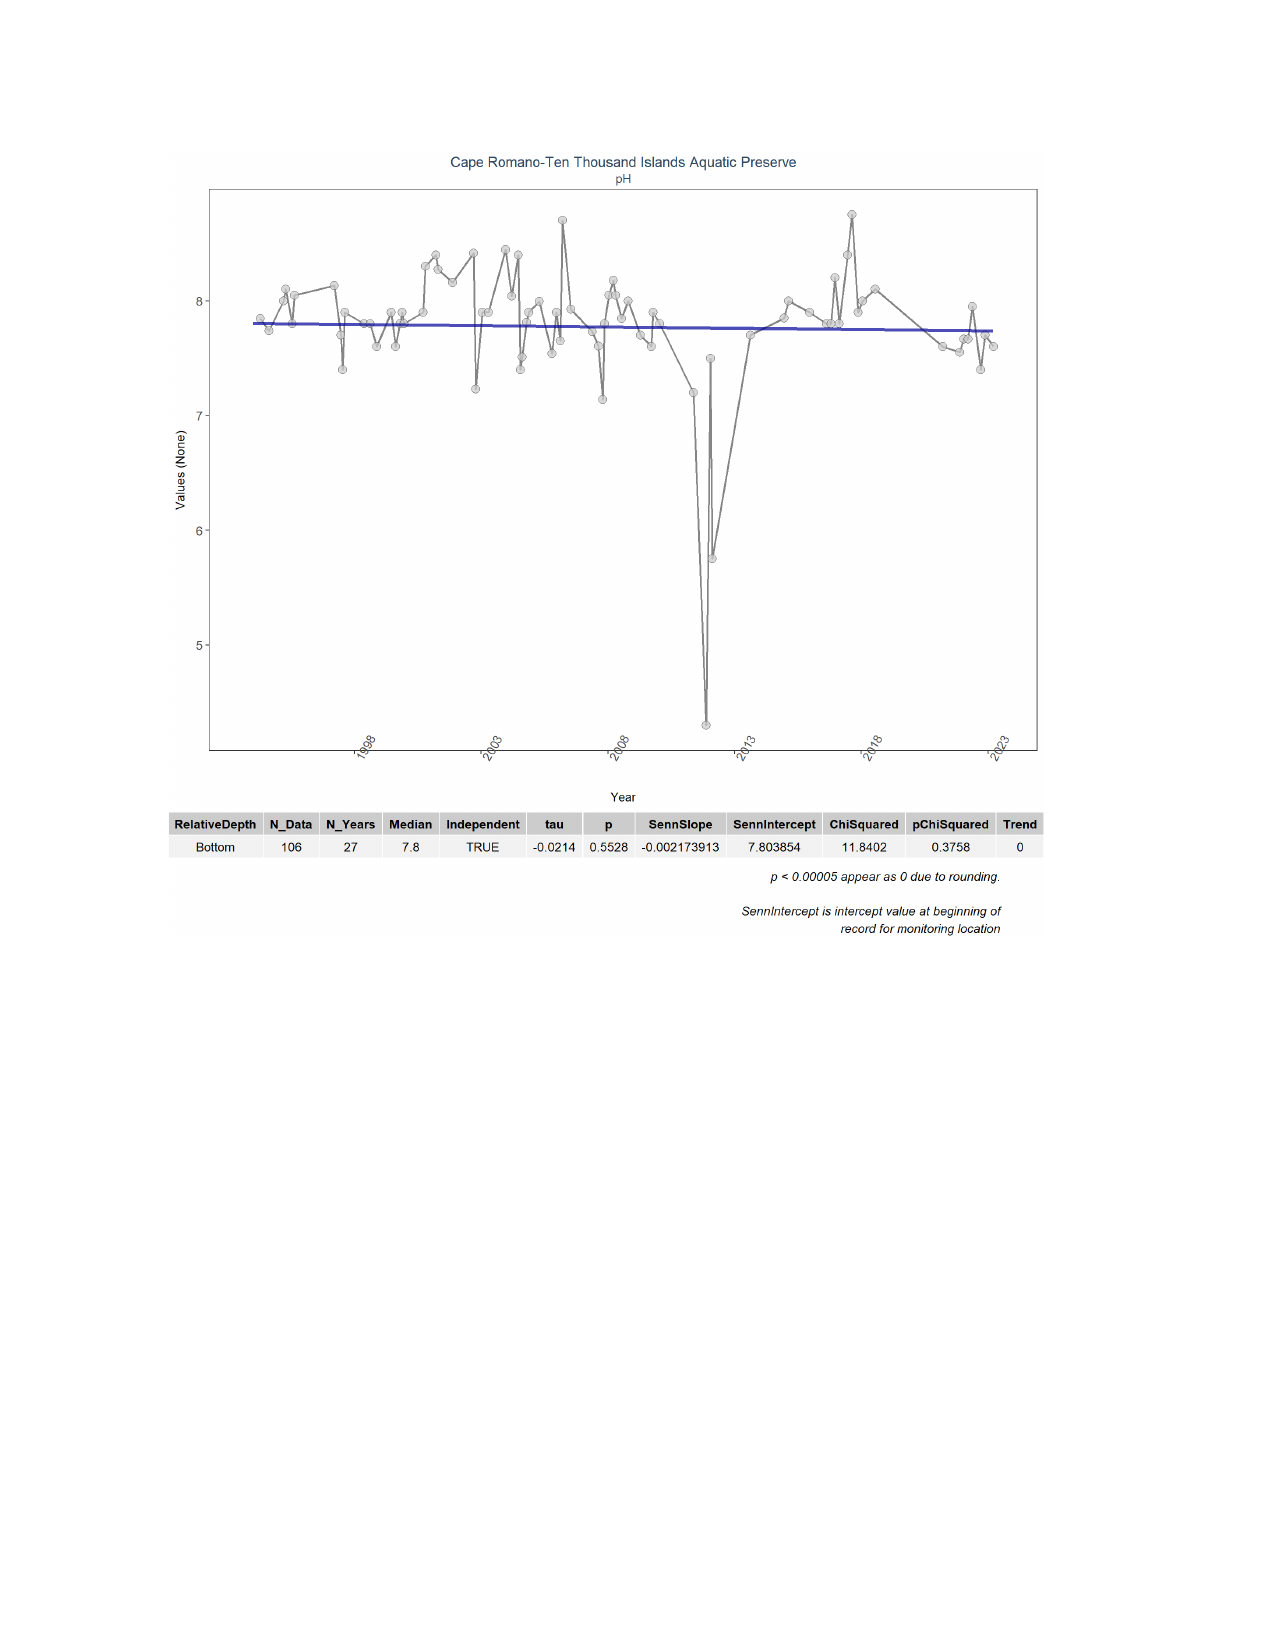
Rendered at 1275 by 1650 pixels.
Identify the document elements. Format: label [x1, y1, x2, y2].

picture [168, 150, 1044, 938]
